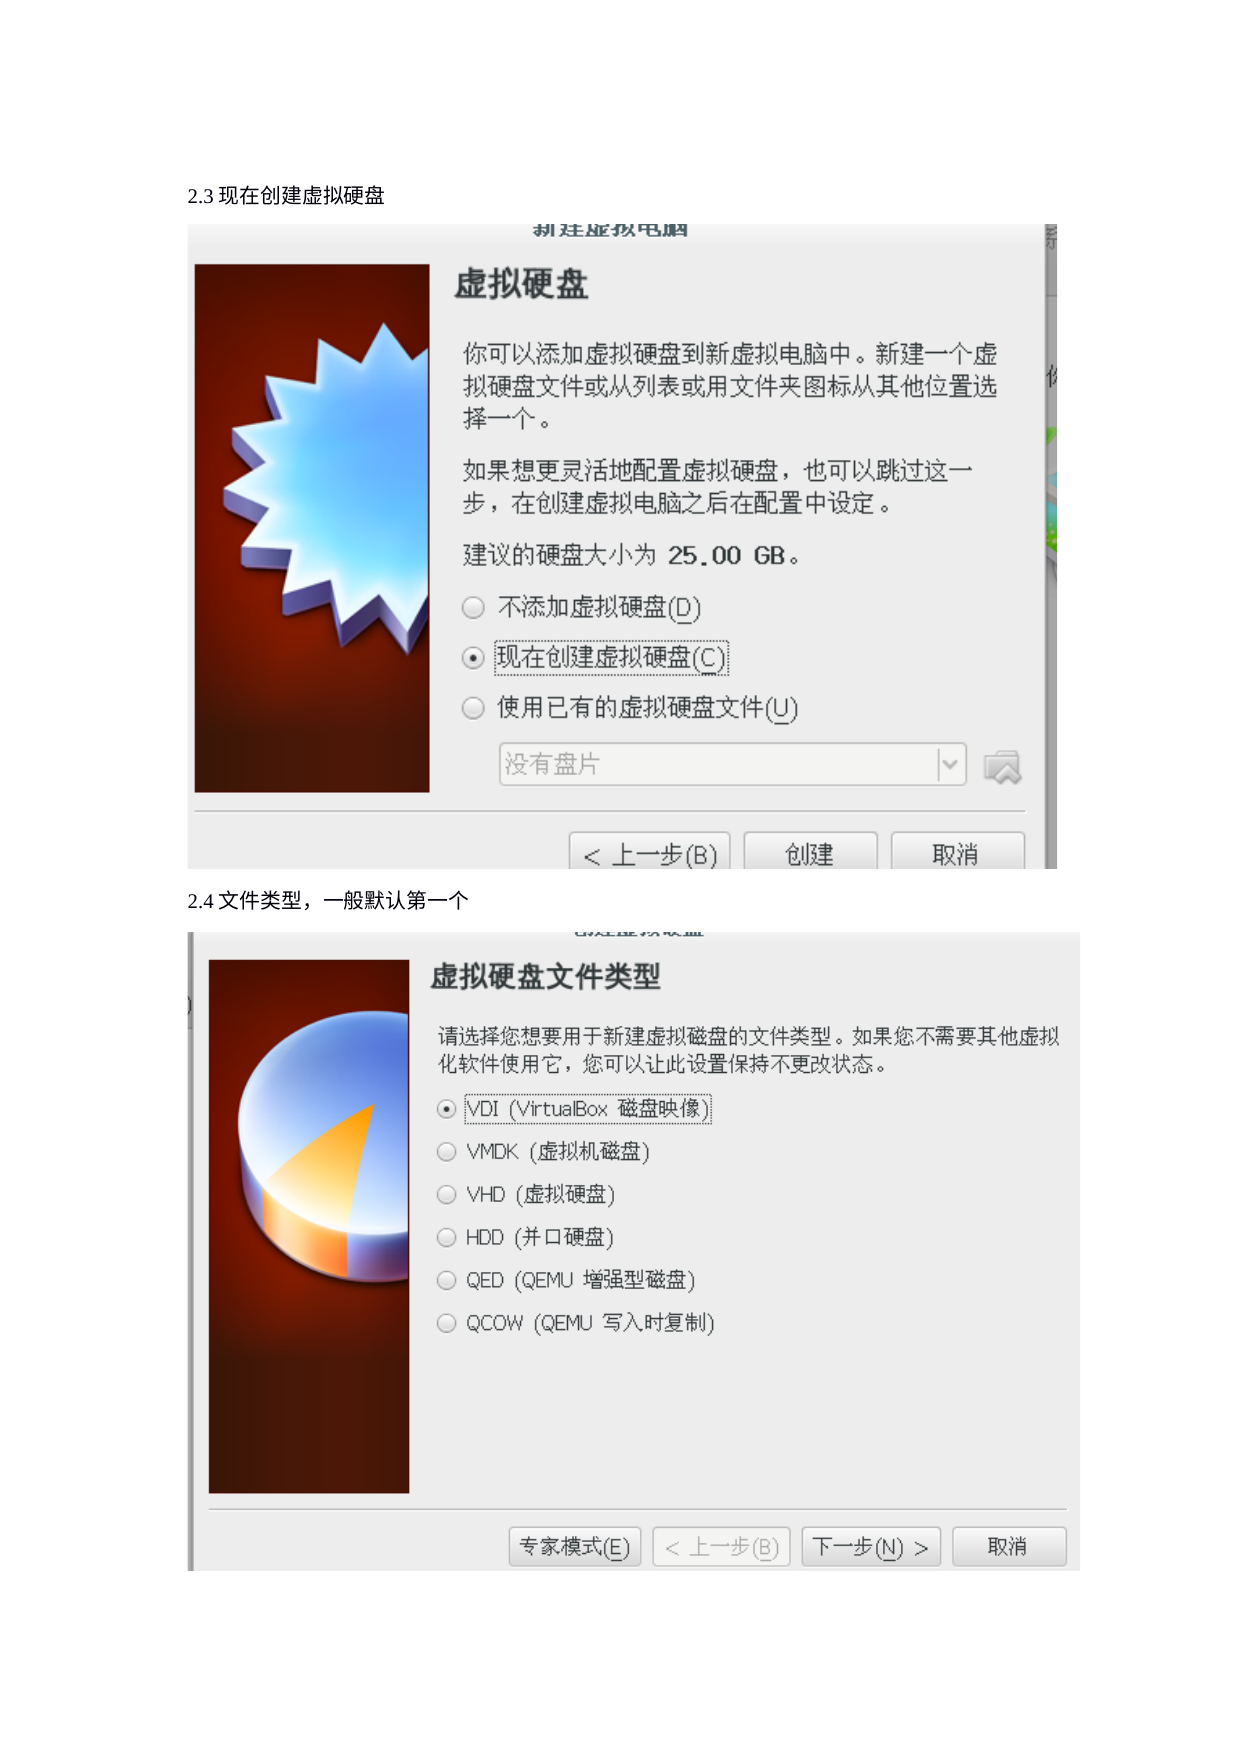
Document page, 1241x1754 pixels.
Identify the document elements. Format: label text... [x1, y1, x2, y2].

text 2.3 现在创建虚拟硬盘 [187, 172, 1053, 216]
picture [187, 932, 1081, 1571]
text 2.4 文件类型，一般默认第一个 [187, 877, 1053, 921]
picture [187, 224, 1058, 869]
